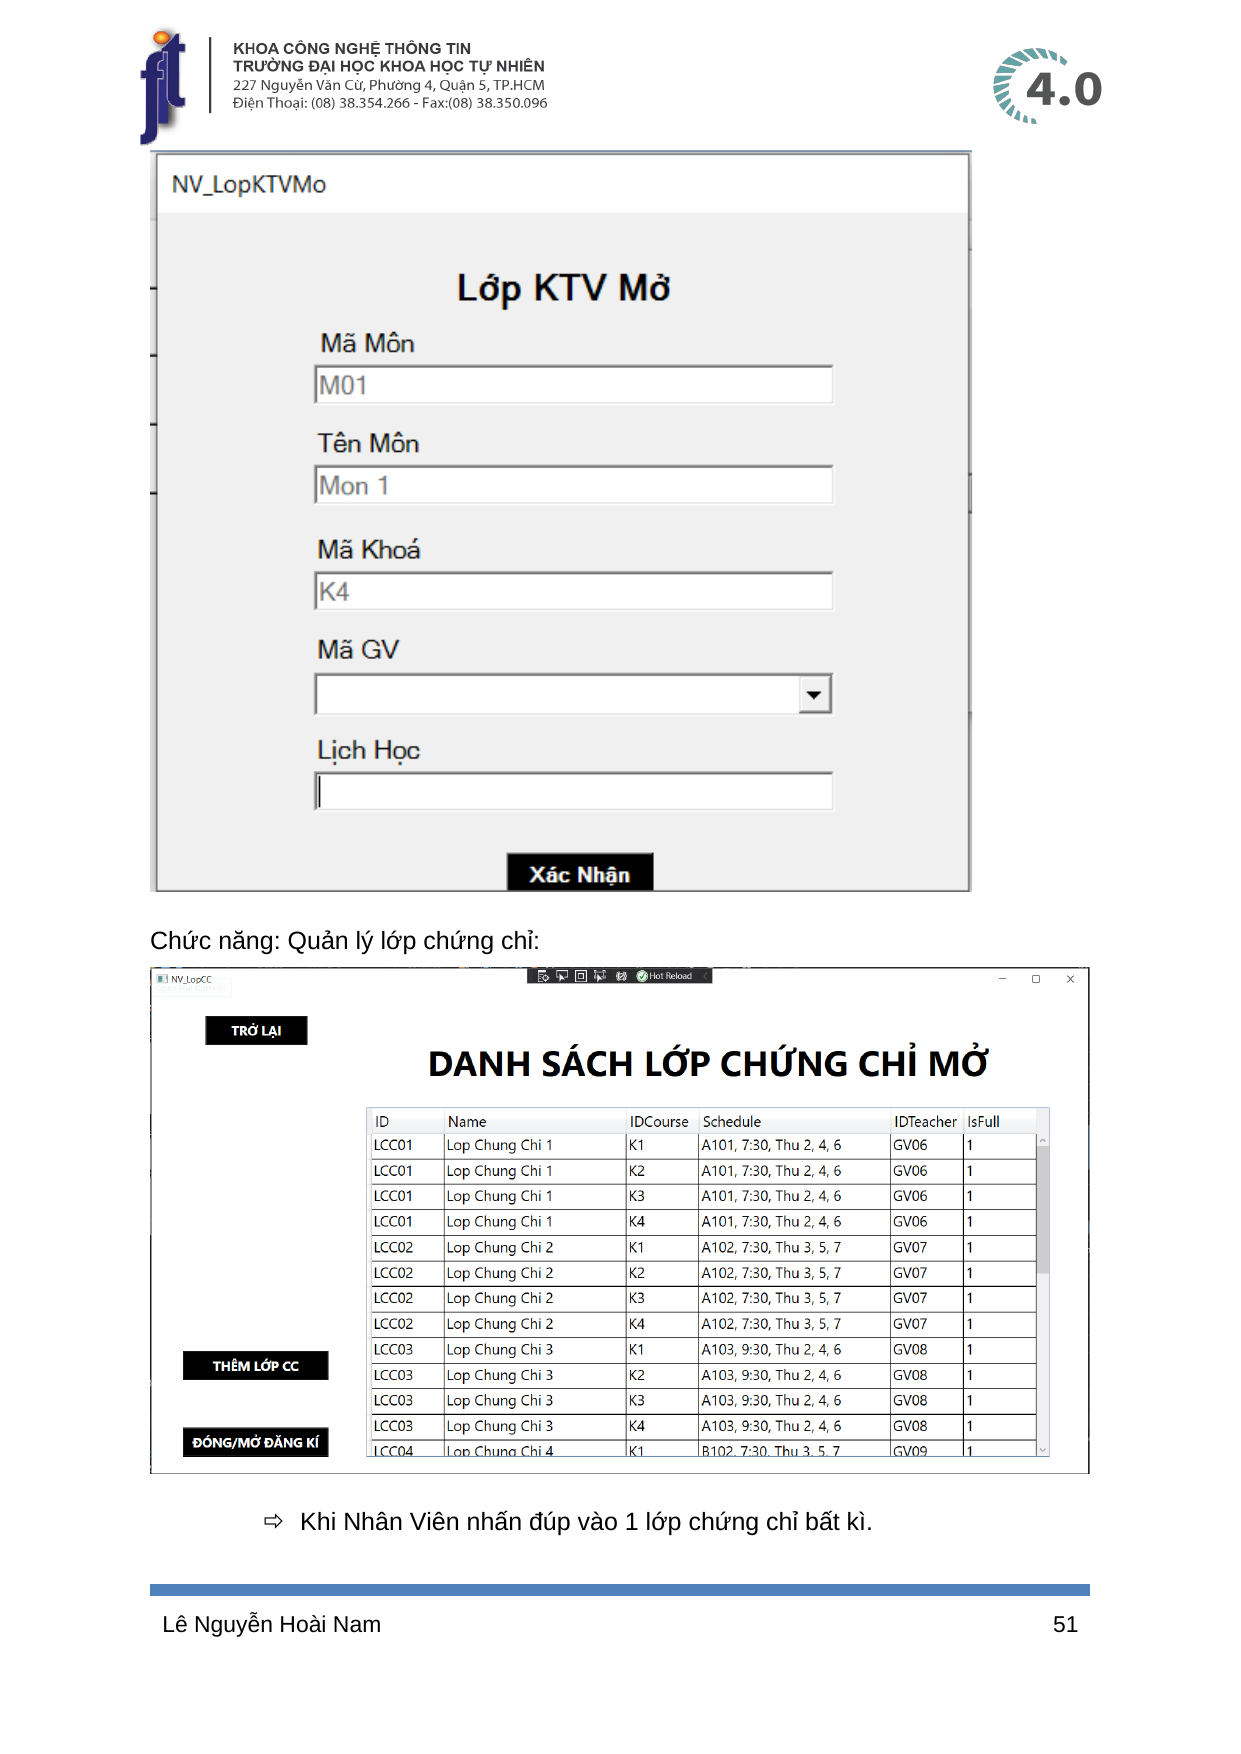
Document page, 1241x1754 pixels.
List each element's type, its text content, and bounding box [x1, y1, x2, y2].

picture [117, 21, 973, 892]
list Khi Nhân Viên nhấn đúp vào 1 lớp chứng chỉ bất kì. [262, 1507, 1090, 1536]
text Chức năng: Quản lý lớp chứng chỉ: [150, 926, 1090, 967]
picture [985, 41, 1108, 127]
picture [150, 967, 1090, 1474]
